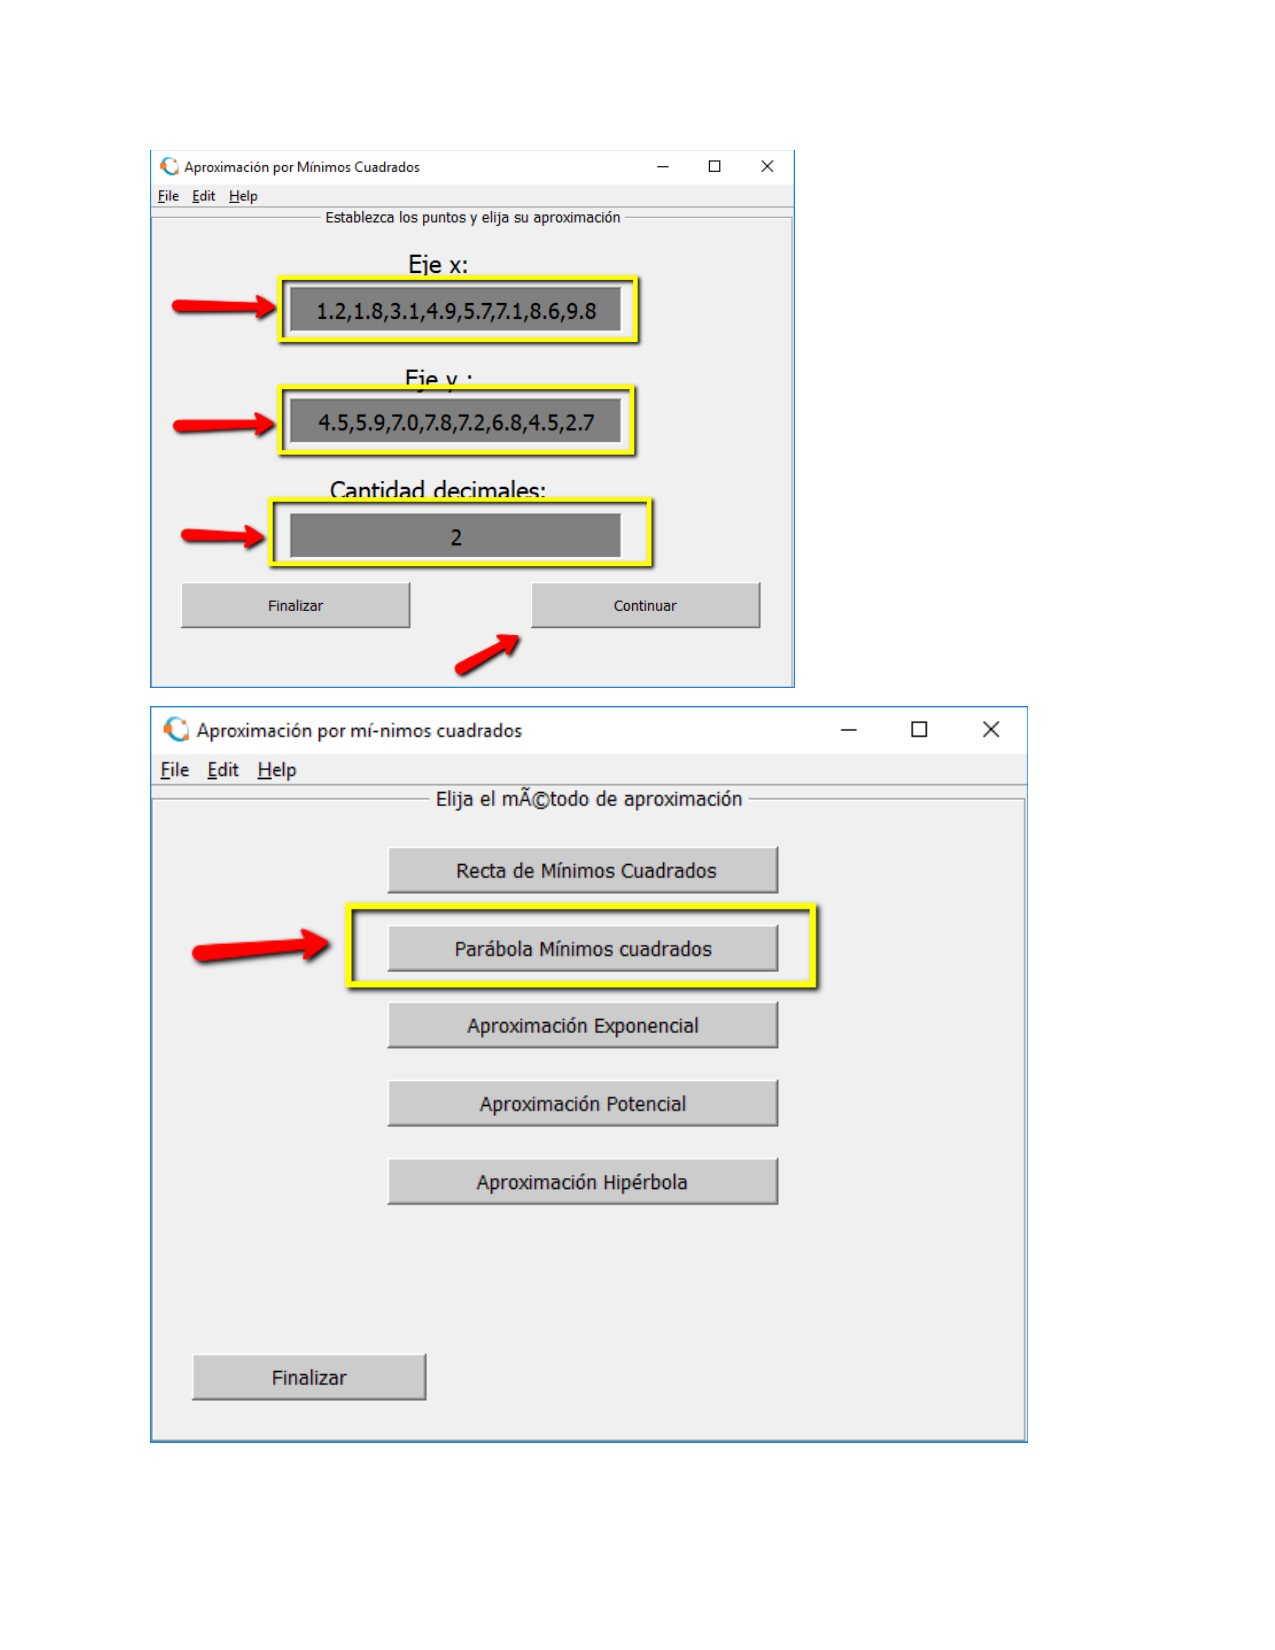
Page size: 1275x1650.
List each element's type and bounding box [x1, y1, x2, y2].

picture [150, 706, 1028, 1443]
picture [150, 150, 795, 688]
